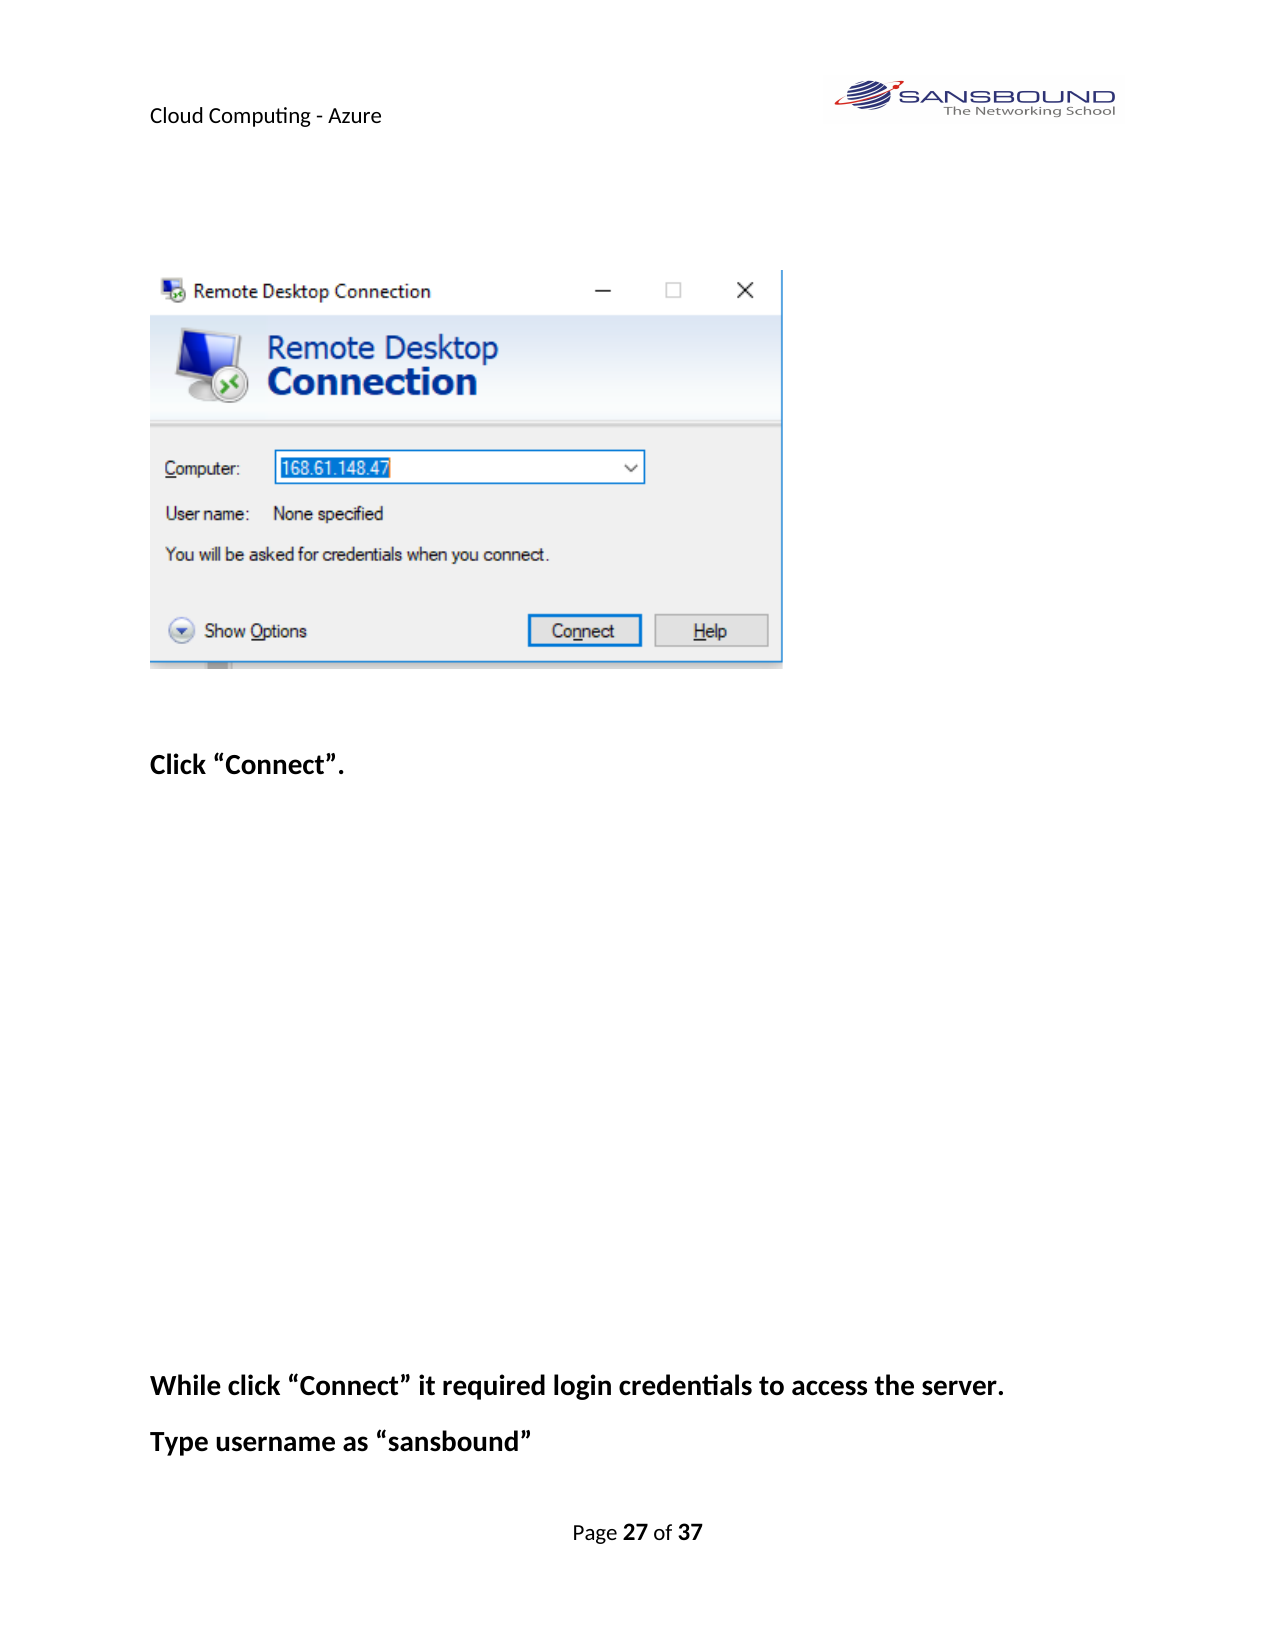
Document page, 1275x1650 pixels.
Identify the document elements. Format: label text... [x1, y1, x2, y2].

text Type username as “sansbound” [150, 1423, 1125, 1459]
picture [823, 75, 1125, 124]
text While click “Connect” it required login credentials to access the server. [150, 1367, 1125, 1402]
picture [150, 270, 783, 669]
text Click “Connect”. [150, 746, 1125, 781]
